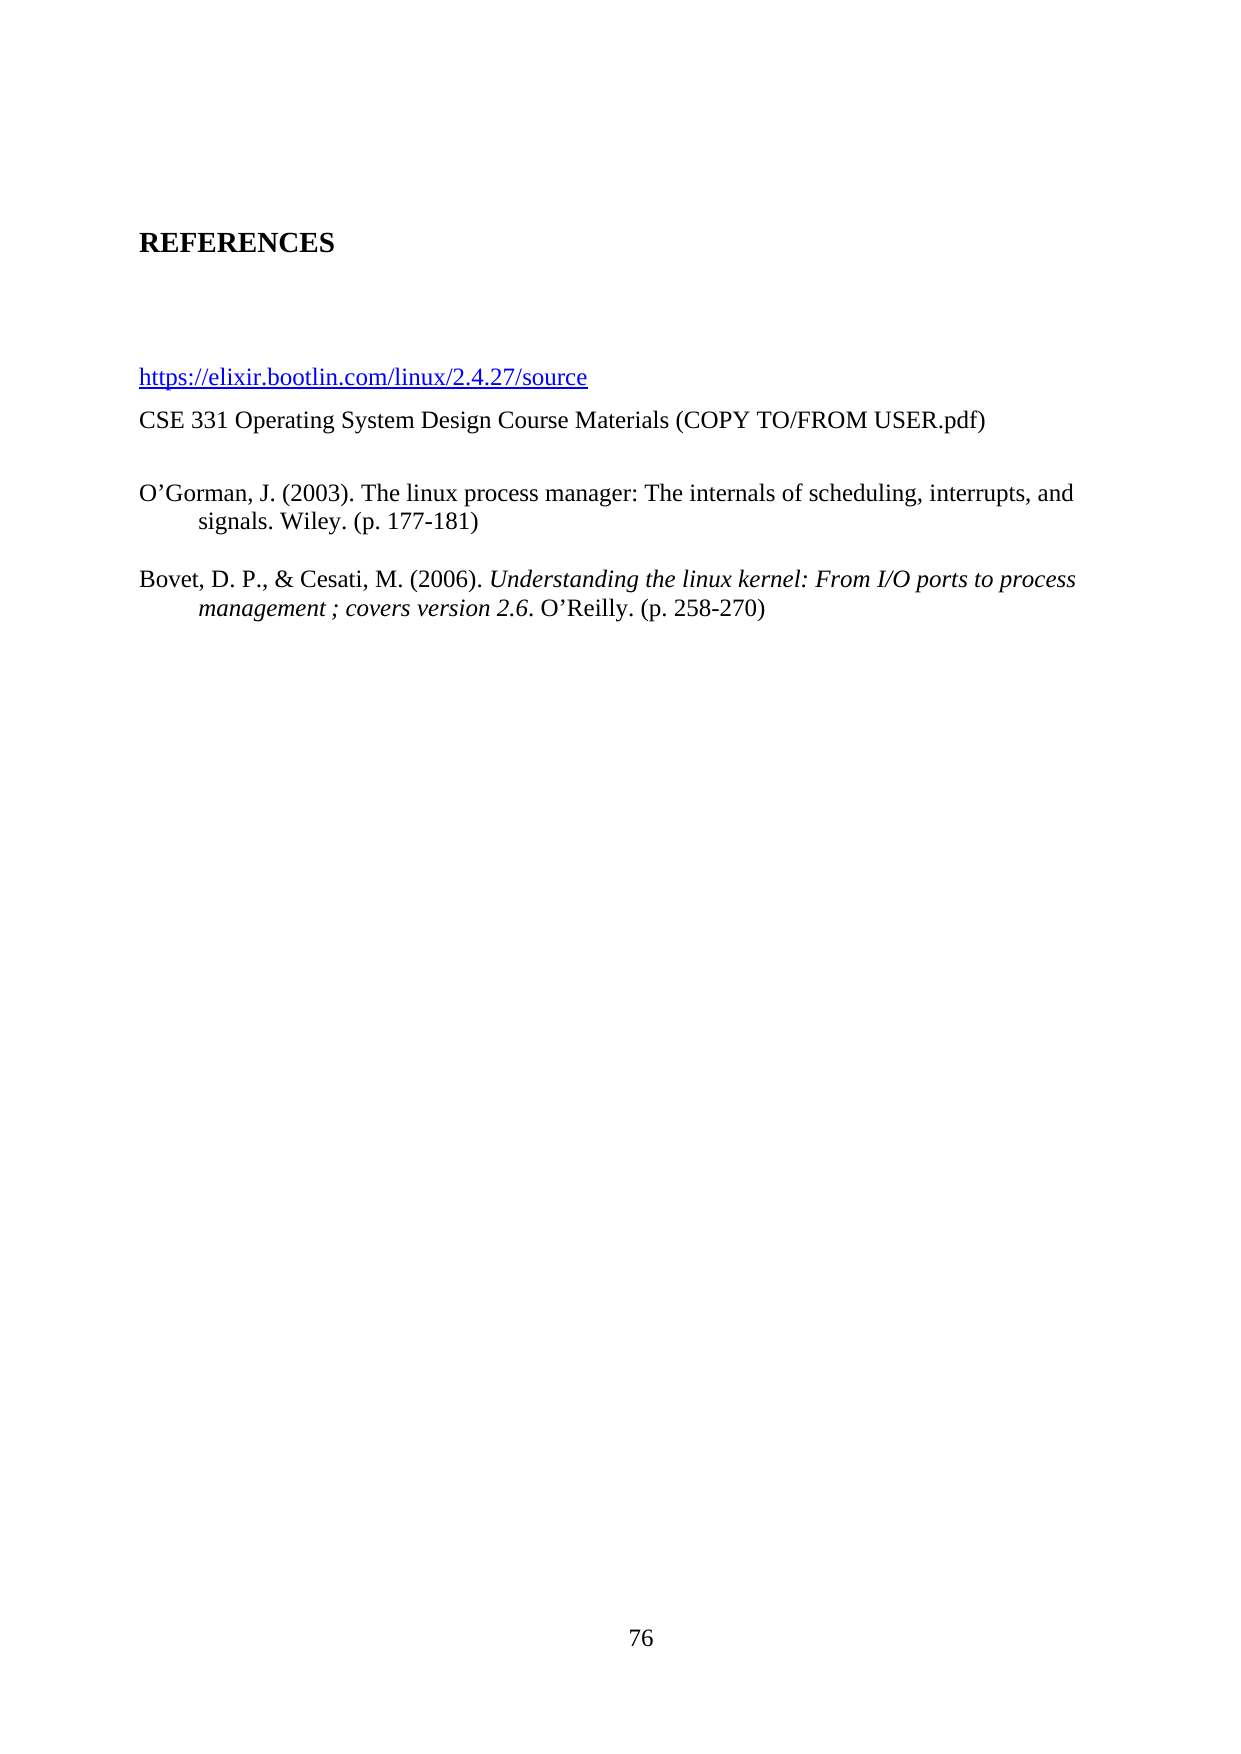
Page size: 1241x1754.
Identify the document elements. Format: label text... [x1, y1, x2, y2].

text CSE 331 Operating System Design Course Materials (COPY TO/FROM USER.pdf) [139, 405, 1101, 434]
text https://elixir.bootlin.com/linux/2.4.27/source [139, 362, 1101, 391]
text Bovet, D. P., & Cesati, M. (2006). Understanding the linux kernel: From I/O ports to process management ; covers version 2.6. O’Reilly. (p. 258-270) [139, 564, 1101, 622]
text O’Gorman, J. (2003). The linux process manager: The internals of scheduling, interrupts, and signals. Wiley. (p. 177-181) [139, 478, 1101, 535]
subtitle REFERENCES [139, 226, 1101, 259]
